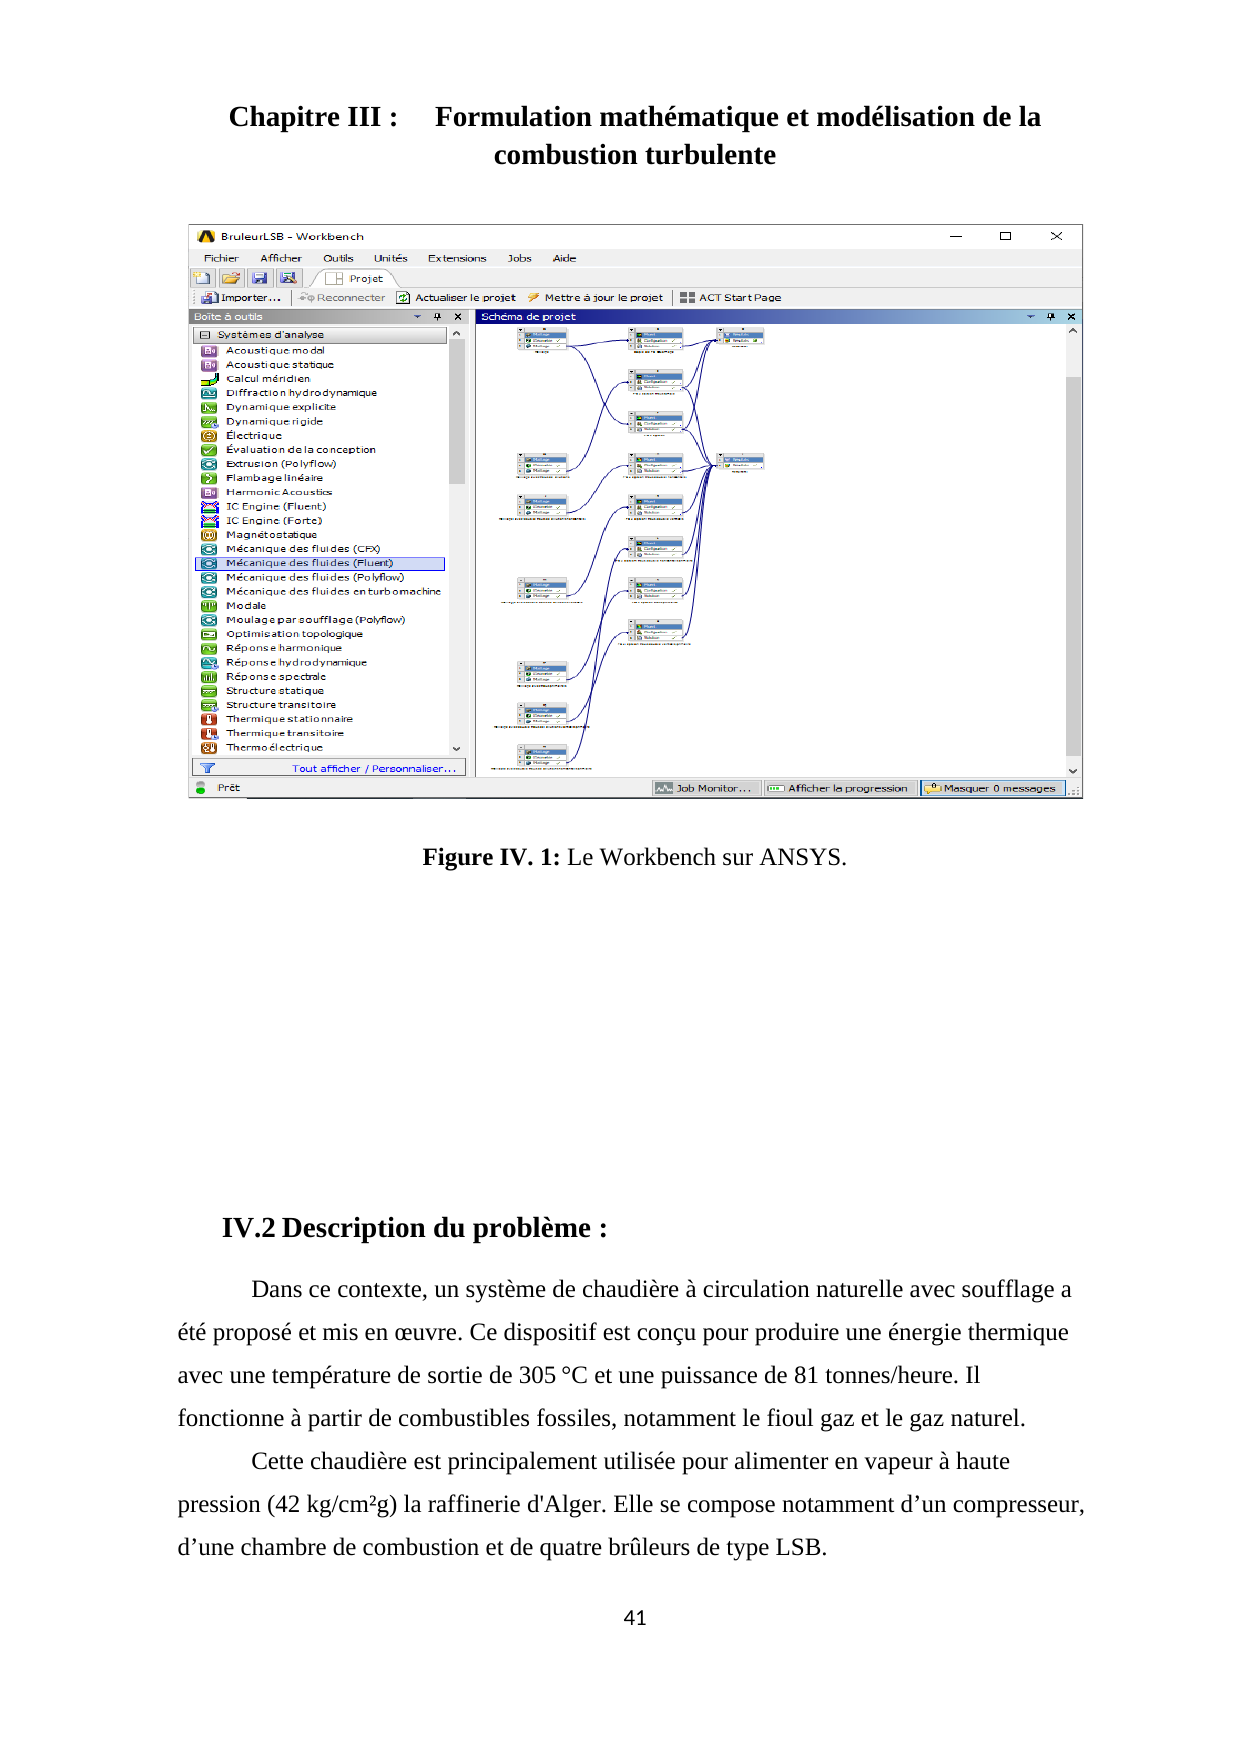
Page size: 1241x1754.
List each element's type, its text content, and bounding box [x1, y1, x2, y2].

table_header Figure IV. 1: Le Workbench sur ANSYS. [177, 225, 1092, 892]
picture [188, 224, 1084, 799]
text Dans ce contexte, un système de chaudière à circulation naturelle avec soufflage a été proposé et mis en œuvre. Ce dispositif est conçu pour produire une énergie thermique avec une température de sortie de 305 °C et une puissance de 81 tonnes/heure. Il fonctionne à partir de combustibles fossiles, notamment le fioul gaz et le gaz naturel. [177, 1274, 1092, 1432]
text Cette chaudière est principalement utilisée pour alimenter en vapeur à haute pression (42 kg/cm²g) la raffinerie d'Alger. Elle se compose notamment d’un compresseur, d’une chambre de combustion et de quatre brûleurs de type LSB. [177, 1446, 1092, 1561]
subtitle Description du problème : [222, 1210, 1092, 1244]
